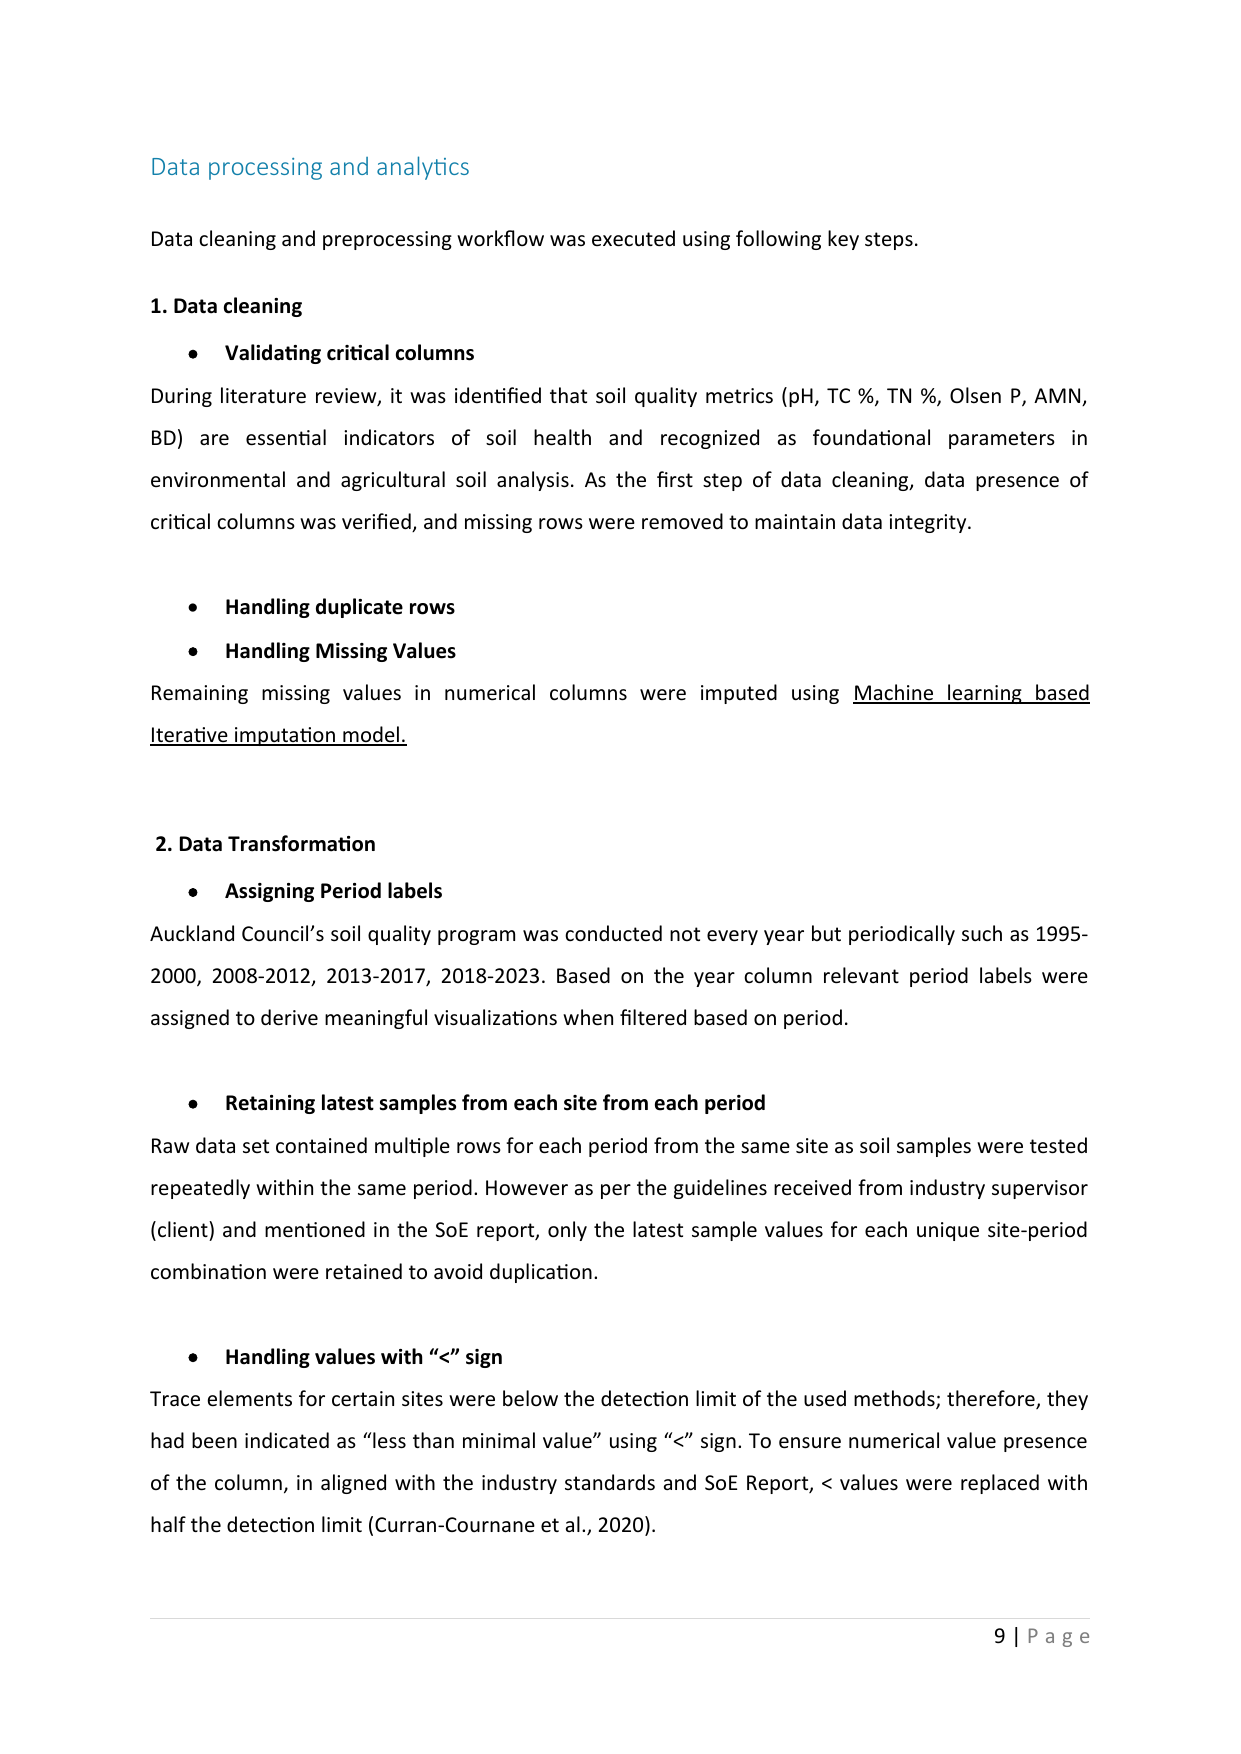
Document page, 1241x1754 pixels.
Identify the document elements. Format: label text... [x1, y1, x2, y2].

text Raw data set contained multiple rows for each period from the same site as soil samples were tested repeatedly within the same period. However as per the guidelines received from industry supervisor (client) and mentioned in the SoE report, only the latest sample values for each unique site-period combination were retained to avoid duplication. [150, 1131, 1090, 1285]
subtitle 2. Data Transformation [150, 830, 1090, 858]
text Remaining missing values in numerical columns were imputed using Machine learning based Iterative imputation model. [150, 679, 1090, 749]
list Handling Missing Values [187, 635, 1090, 664]
list Handling values with “<” sign [187, 1341, 1090, 1370]
list Retaining latest samples from each site from each period [187, 1087, 1090, 1117]
text Data cleaning and preprocessing workflow was executed using following key steps. [150, 224, 1090, 252]
text During literature review, it was identified that soil quality metrics (pH, TC %, TN %, Olsen P, AMN, BD) are essential indicators of soil health and recognized as foundational parameters in environmental and agricultural soil analysis. As the first step of data cleaning, data presence of critical columns was verified, and missing rows were removed to maintain data integrity. [150, 381, 1090, 535]
subtitle Data processing and analytics [150, 150, 1090, 183]
list Assigning Period labels [187, 876, 1090, 905]
text Auckland Council’s soil quality program was conducted not every year but periodically such as 1995-2000, 2008-2012, 2013-2017, 2018-2023. Based on the year column relevant period labels were assigned to derive meaningful visualizations when filtered based on period. [150, 919, 1090, 1032]
list Validating critical columns [187, 338, 1090, 367]
text Trace elements for certain sites were below the detection limit of the used methods; therefore, they had been indicated as “less than minimal value” using “<” sign. To ensure numerical value presence of the column, in aligned with the industry standards and SoE Report, < values were replaced with half the detection limit (Curran-Cournane et al., 2020). [150, 1385, 1090, 1539]
list Handling duplicate rows [187, 591, 1090, 620]
subtitle 1. Data cleaning [150, 291, 1090, 319]
